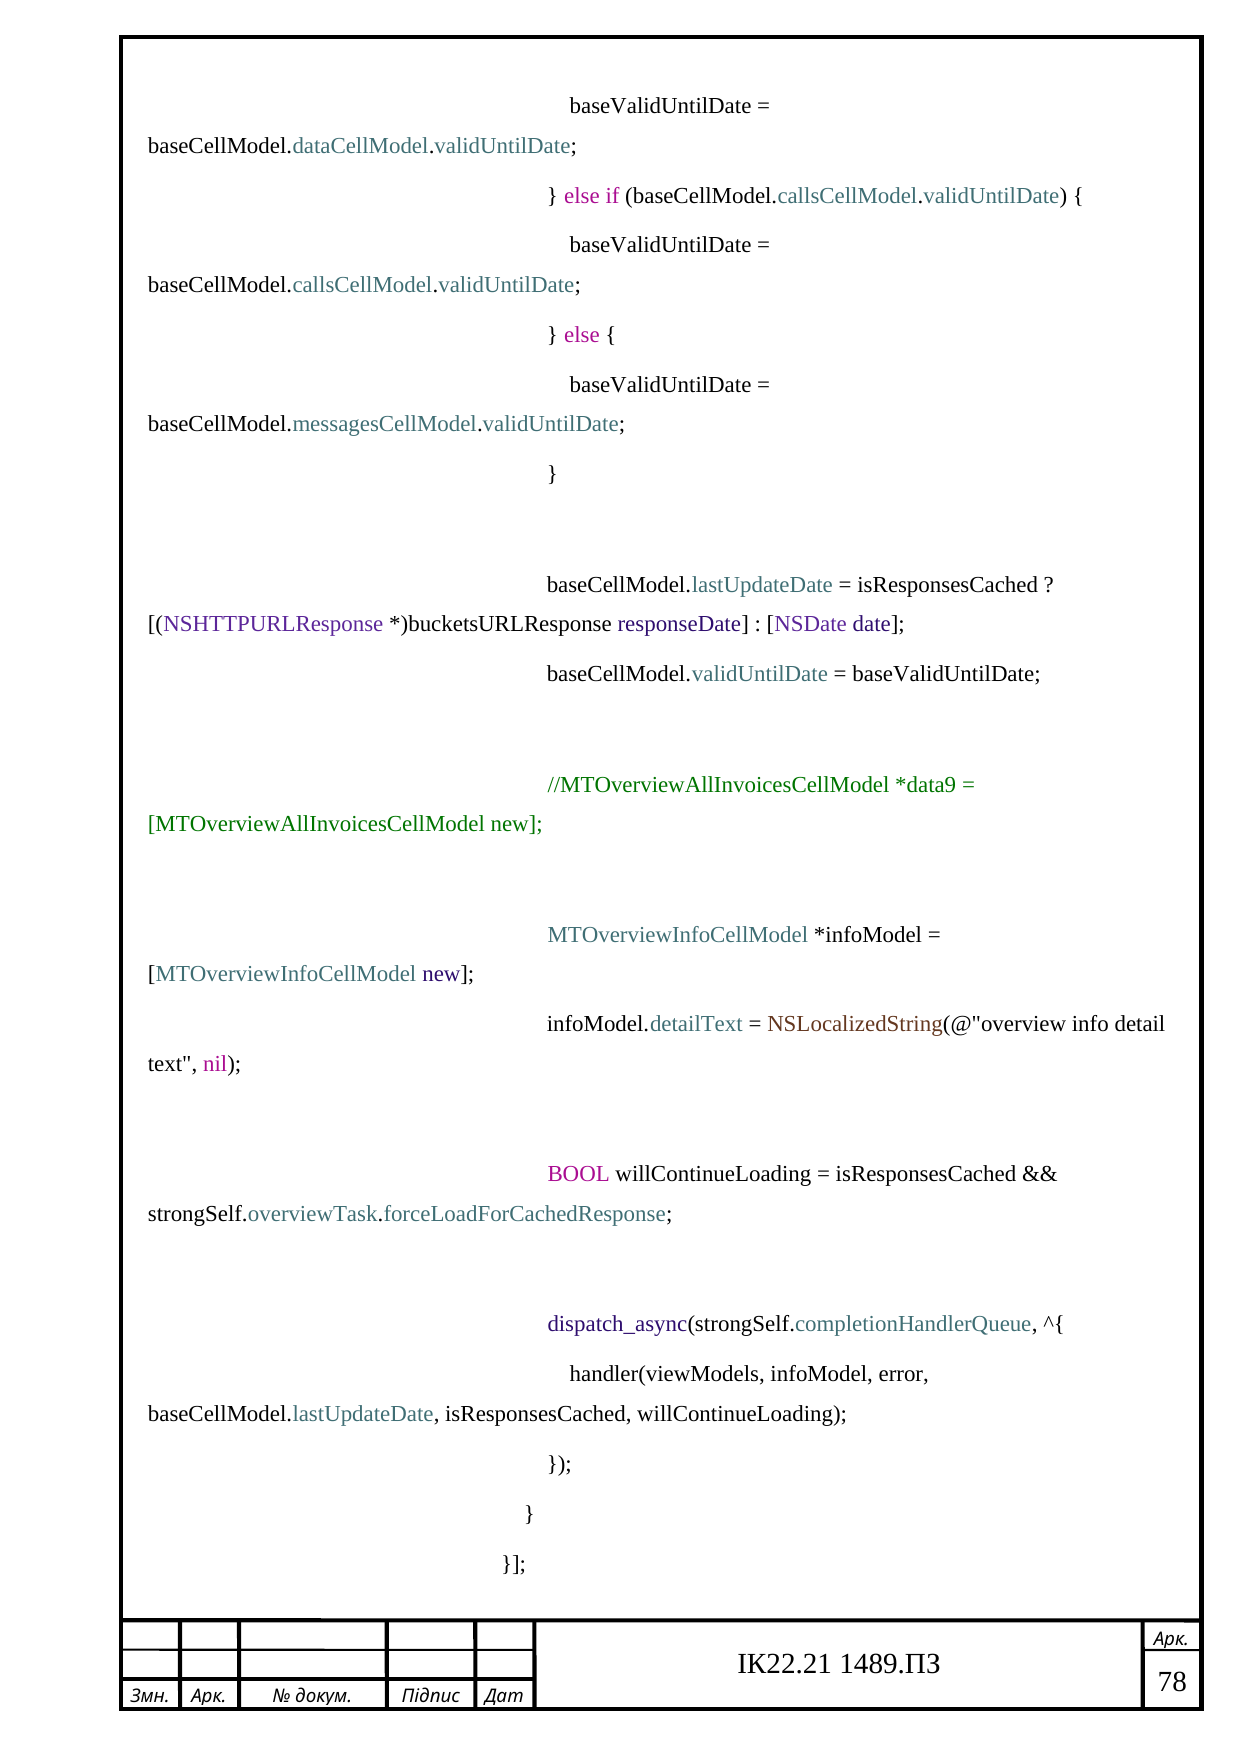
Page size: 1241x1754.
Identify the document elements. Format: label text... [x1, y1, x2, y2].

text MTOverviewInfoCellModel *infoModel = [MTOverviewInfoCellModel new]; [148, 921, 1196, 987]
text baseValidUntilDate = baseCellModel.callsCellModel.validUntilDate; [148, 232, 1196, 297]
text handler(viewModels, infoModel, error, baseCellModel.lastUpdateDate, isResponsesCached, willContinueLoading); [148, 1360, 1196, 1426]
text } else { [148, 321, 1196, 347]
text baseCellModel.lastUpdateDate = isResponsesCached ? [(NSHTTPURLResponse *)bucketsURLResponse responseDate] : [NSDate date]; [148, 571, 1196, 637]
text } [148, 460, 1196, 487]
text infoModel.detailText = NSLocalizedString(@"overview info detail text", nil); [148, 1010, 1196, 1076]
text baseValidUntilDate = baseCellModel.dataCellModel.validUntilDate; [148, 92, 1196, 158]
text dispatch_async(strongSelf.completionHandlerQueue, ^{ [148, 1311, 1196, 1337]
text //MTOverviewAllInvoicesCellModel *data9 = [MTOverviewAllInvoicesCellModel new]; [148, 771, 1196, 837]
text } [148, 1500, 1196, 1526]
text BOOL willContinueLoading = isResponsesCached && strongSelf.overviewTask.forceLoadForCachedResponse; [148, 1160, 1196, 1226]
text baseValidUntilDate = baseCellModel.messagesCellModel.validUntilDate; [148, 371, 1196, 437]
text baseCellModel.validUntilDate = baseValidUntilDate; [148, 660, 1196, 687]
text }); [148, 1450, 1196, 1476]
text }]; [148, 1549, 1196, 1576]
text } else if (baseCellModel.callsCellModel.validUntilDate) { [148, 182, 1196, 208]
